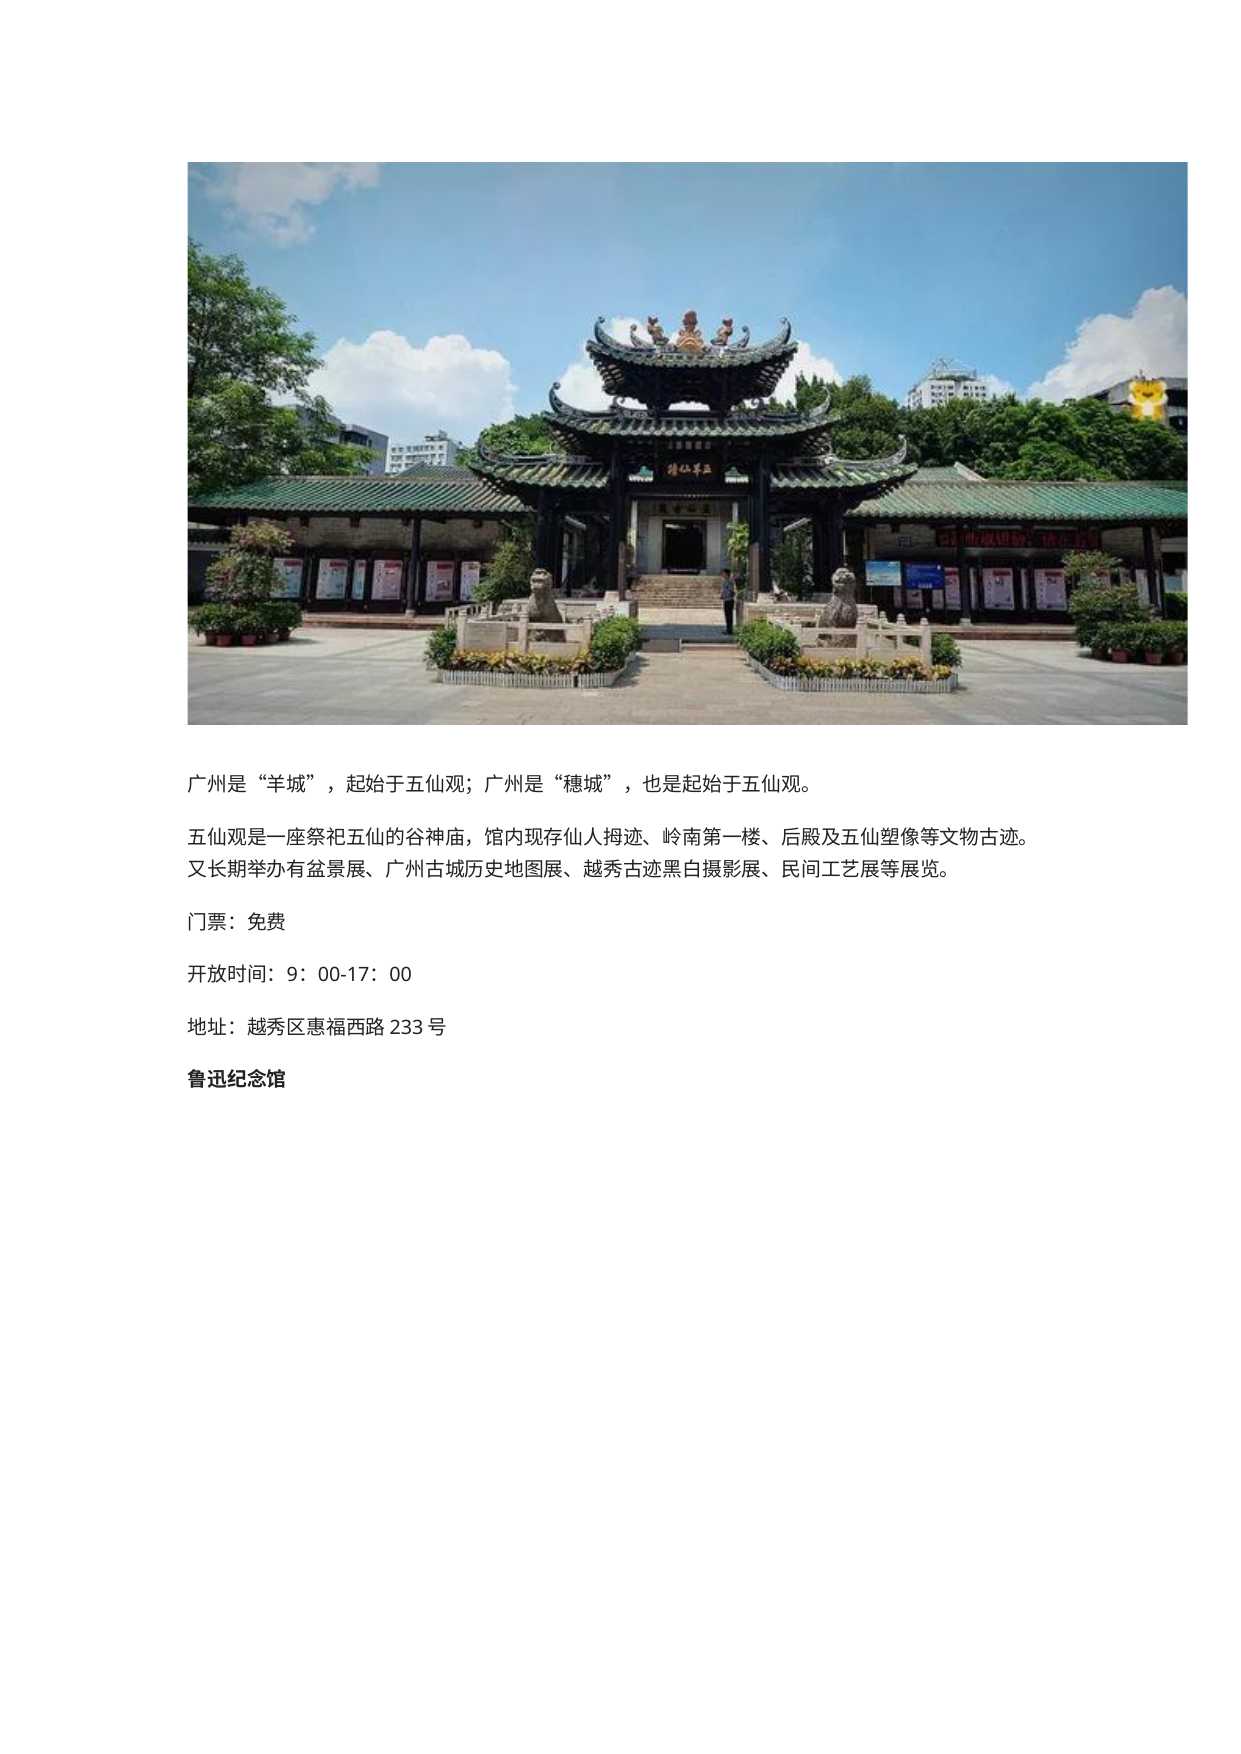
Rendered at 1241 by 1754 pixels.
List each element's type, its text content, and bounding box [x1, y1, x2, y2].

text 地址：越秀区惠福西路233号 [187, 1009, 1053, 1042]
text 鲁迅纪念馆 [187, 1062, 1053, 1094]
text 门票：免费 [187, 904, 1053, 937]
text 开放时间：9：00-17：00 [187, 957, 1053, 989]
picture [187, 162, 1188, 725]
text 广州是“羊城”，起始于五仙观；广州是“穗城”，也是起始于五仙观。 [187, 767, 1053, 799]
text 五仙观是一座祭祀五仙的谷神庙，馆内现存仙人拇迹、岭南第一楼、后殿及五仙塑像等文物古迹。又长期举办有盆景展、广州古城历史地图展、越秀古迹黑白摄影展、民间工艺展等展览。 [187, 819, 1053, 884]
